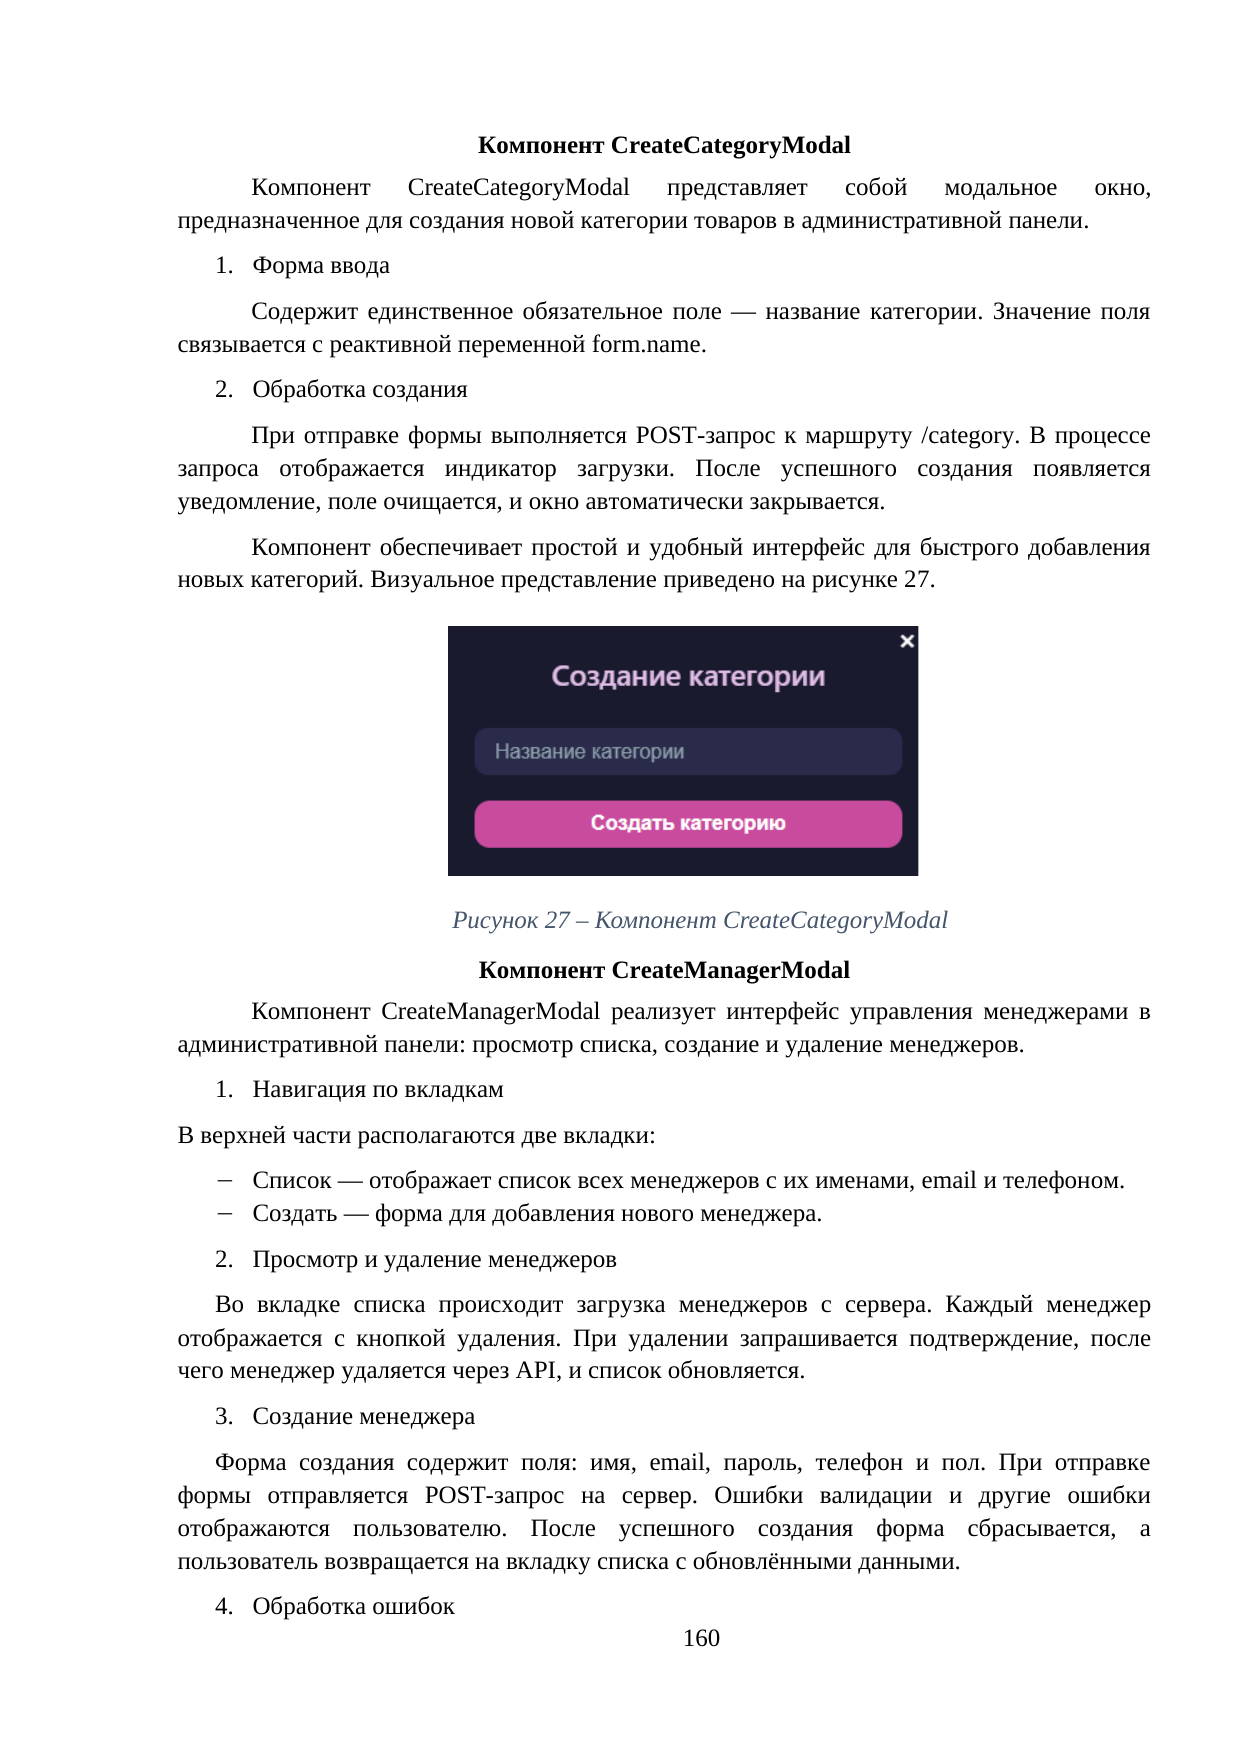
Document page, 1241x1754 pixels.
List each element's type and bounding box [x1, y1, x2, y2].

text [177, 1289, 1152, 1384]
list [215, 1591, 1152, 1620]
picture [448, 626, 919, 876]
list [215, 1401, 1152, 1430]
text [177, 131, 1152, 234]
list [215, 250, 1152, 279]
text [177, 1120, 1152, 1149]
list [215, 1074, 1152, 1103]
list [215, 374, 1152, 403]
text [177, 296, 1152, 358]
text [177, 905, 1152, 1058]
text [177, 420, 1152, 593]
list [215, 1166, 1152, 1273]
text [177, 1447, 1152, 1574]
